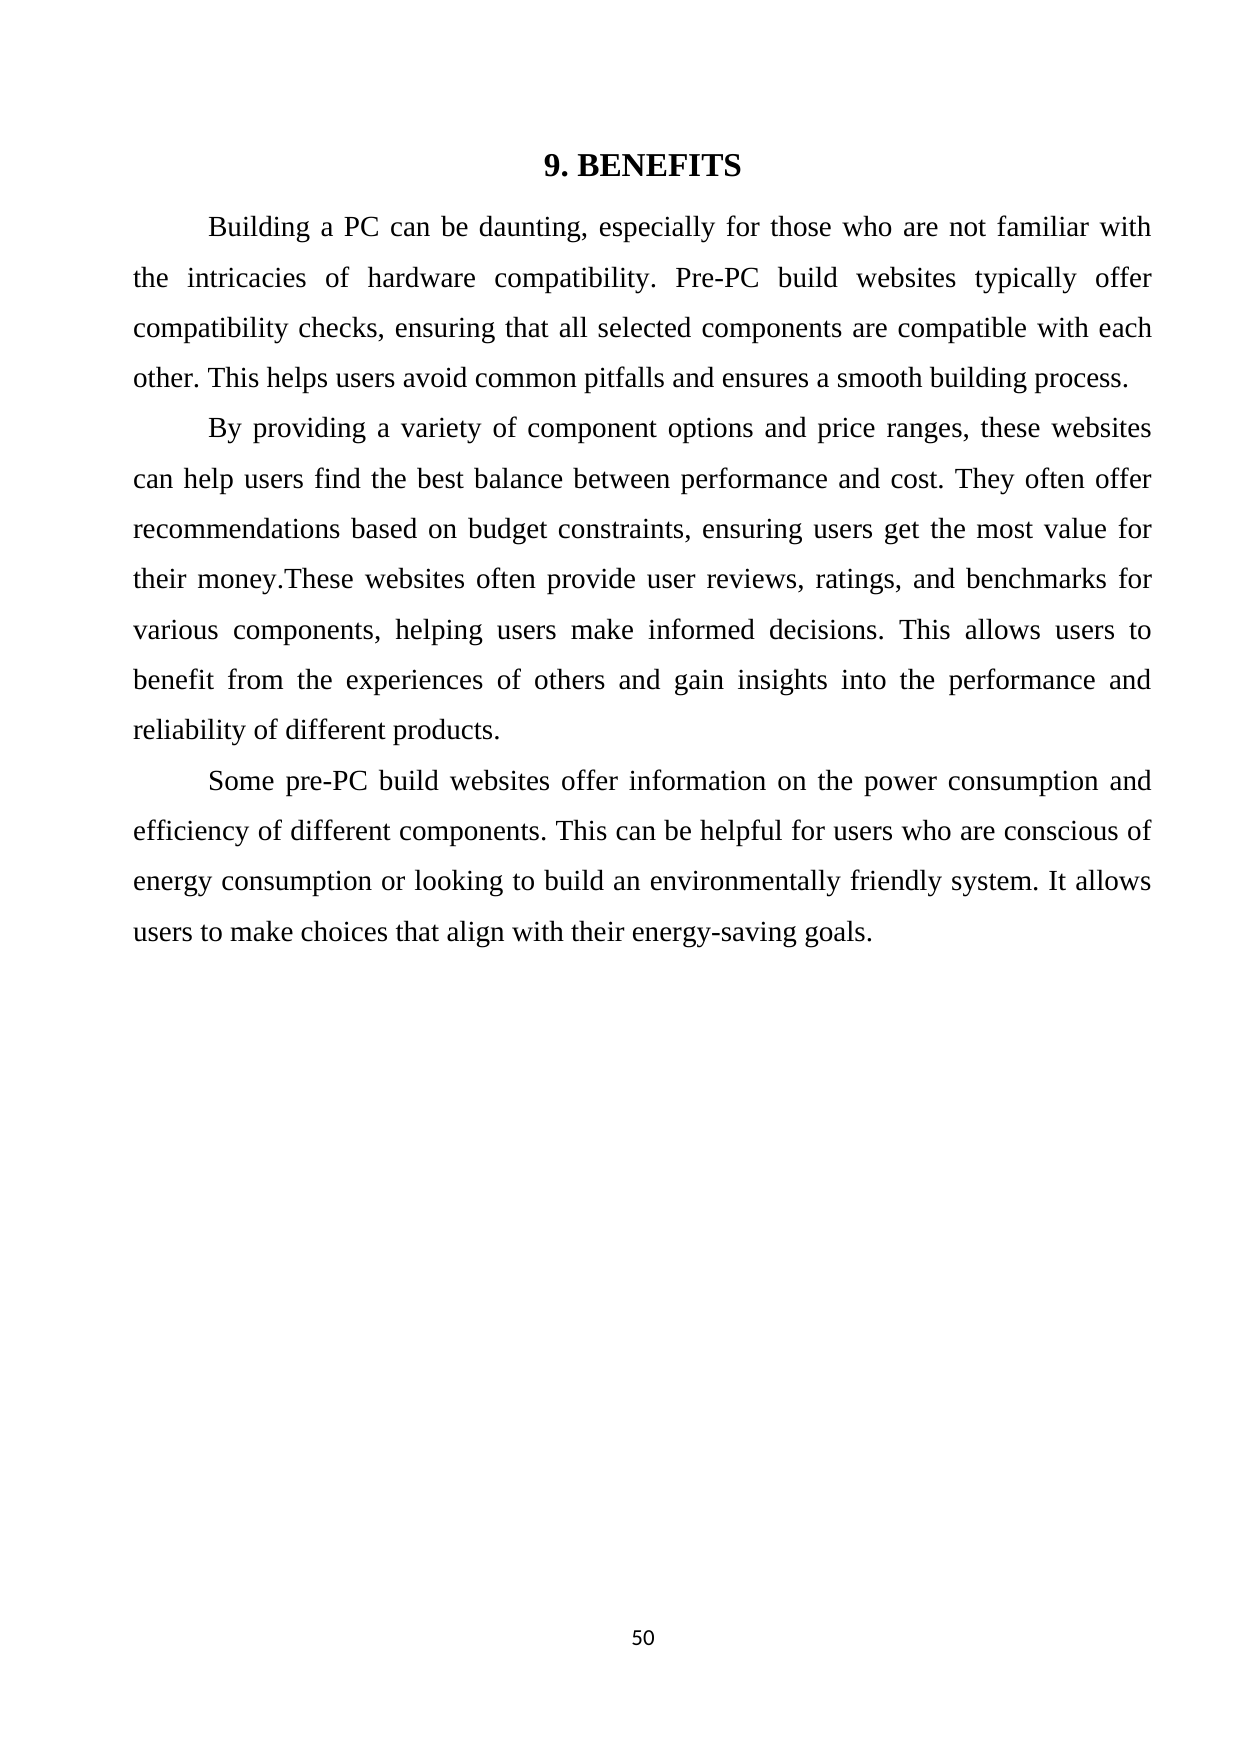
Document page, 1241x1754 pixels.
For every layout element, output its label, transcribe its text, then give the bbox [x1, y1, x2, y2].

text Building a PC can be daunting, especially for those who are not familiar with the intricacies of hardware compatibility. Pre-PC build websites typically offer compatibility checks, ensuring that all selected components are compatible with each other. This helps users avoid common pitfalls and ensures a smooth building process. [133, 209, 1153, 394]
text 9. BENEFITS [133, 146, 1153, 184]
text By providing a variety of component options and price ranges, these websites can help users find the best balance between performance and cost. They often offer recommendations based on budget constraints, ensuring users get the most value for their money.These websites often provide user reviews, ratings, and benchmarks for various components, helping users make informed decisions. This allows users to benefit from the experiences of others and gain insights into the performance and reliability of different products. [133, 411, 1153, 746]
text Some pre-PC build websites offer information on the power consumption and efficiency of different components. This can be helpful for users who are conscious of energy consumption or looking to build an environmentally friendly system. It allows users to make choices that align with their energy-saving goals. [133, 763, 1153, 947]
